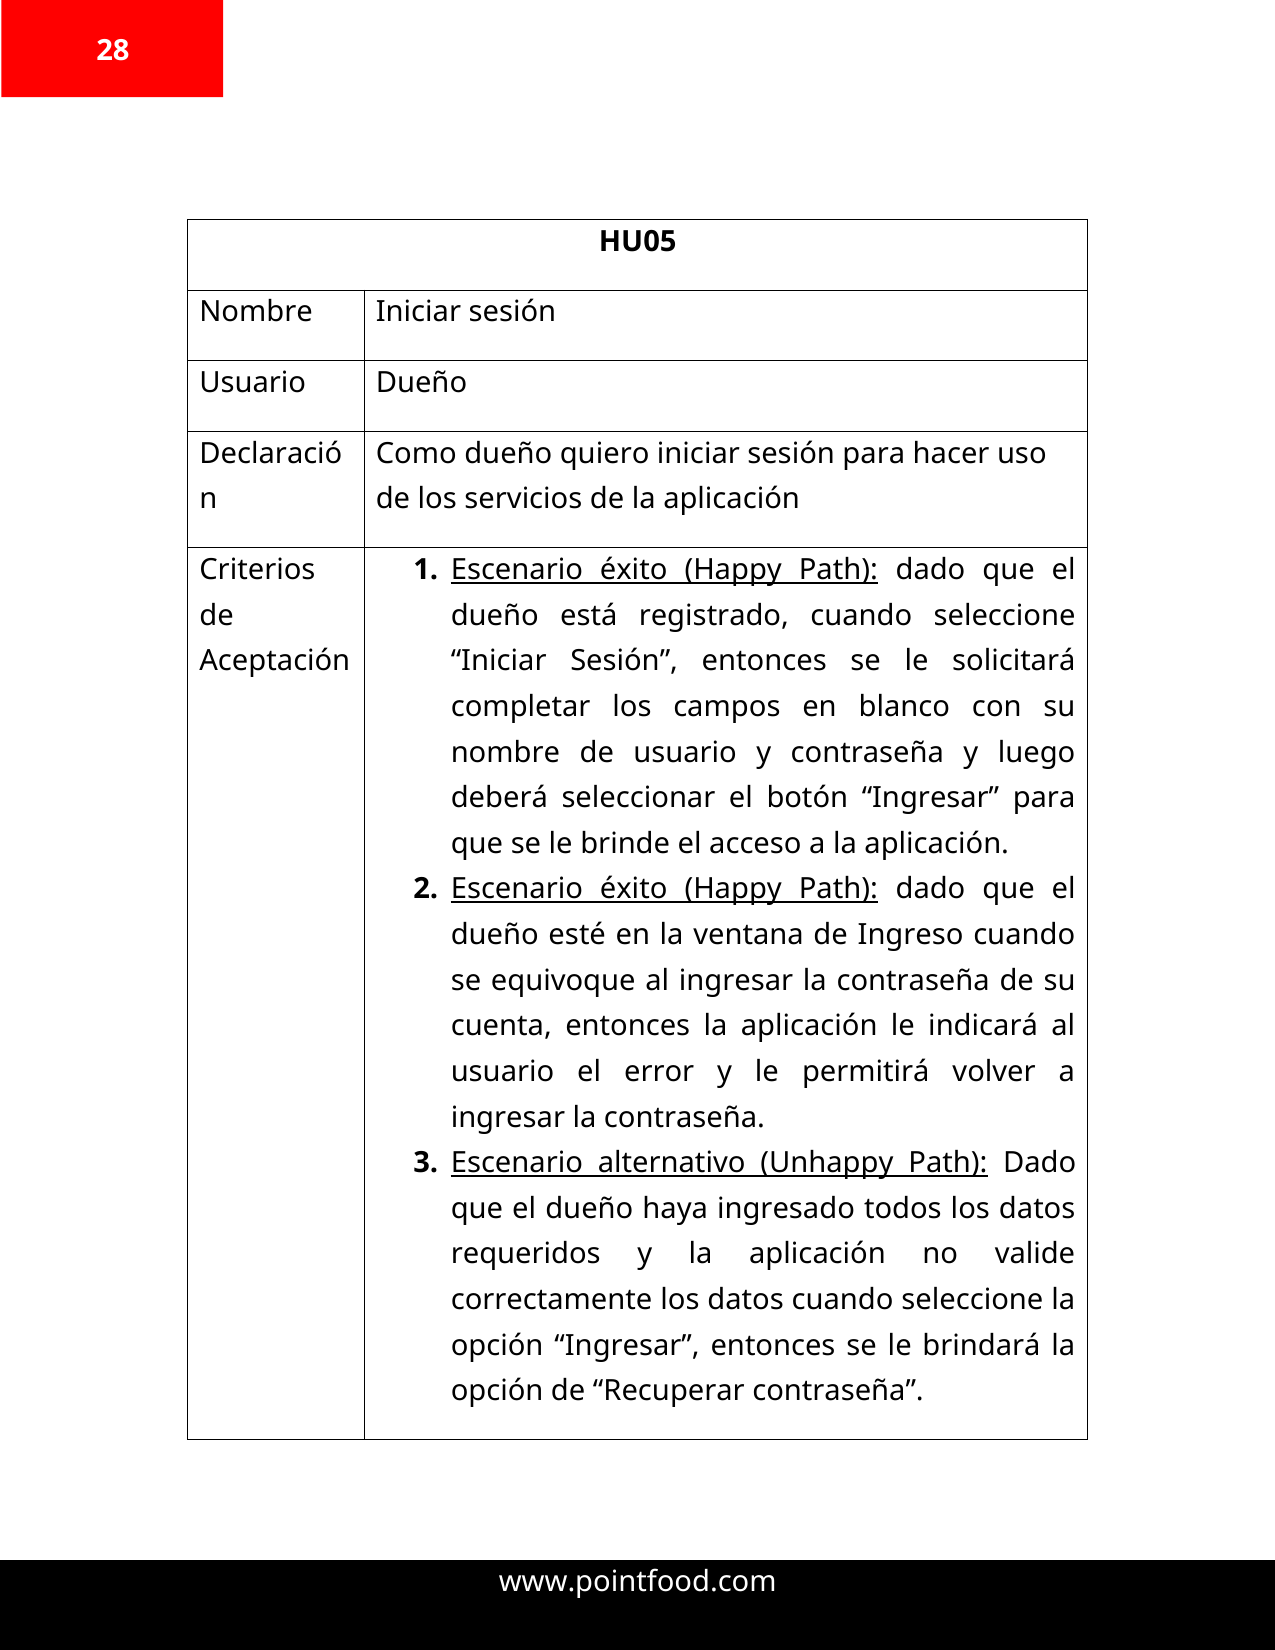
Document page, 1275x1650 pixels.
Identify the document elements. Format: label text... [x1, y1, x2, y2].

table_cell Escenario éxito (Happy Path): dado que el dueño está registrado, cuando seleccione “Iniciar Sesión”, entonces se le solicitará completar los campos en blanco con su nombre de usuario y contraseña y luego deberá seleccionar el botón “Ingresar” para que se le brinde el acceso a la aplicación. Escenario éxito (Happy Path): dado que el dueño esté en la ventana de Ingreso cuando se equivoque al ingresar la contraseña de su cuenta, entonces la aplicación le indicará al usuario el error y le permitirá volver a ingresar la contraseña. Escenario alternativo (Unhappy Path): Dado que el dueño haya ingresado todos los datos requeridos y la aplicación no valide correctamente los datos cuando seleccione la opción “Ingresar”, entonces se le brindará la opción de “Recuperar contraseña”. [365, 548, 1087, 1439]
table_cell Usuario [188, 361, 364, 431]
table_header HU05 [188, 220, 1087, 289]
table_cell Iniciar sesión [365, 291, 1087, 360]
table_cell Como dueño quiero iniciar sesión para hacer uso de los servicios de la aplicación [365, 432, 1087, 547]
table_cell Criterios de Aceptación [188, 548, 364, 1439]
table_cell Dueño [365, 361, 1087, 431]
table_cell Declaración [188, 432, 364, 547]
table_cell Nombre [188, 291, 364, 360]
